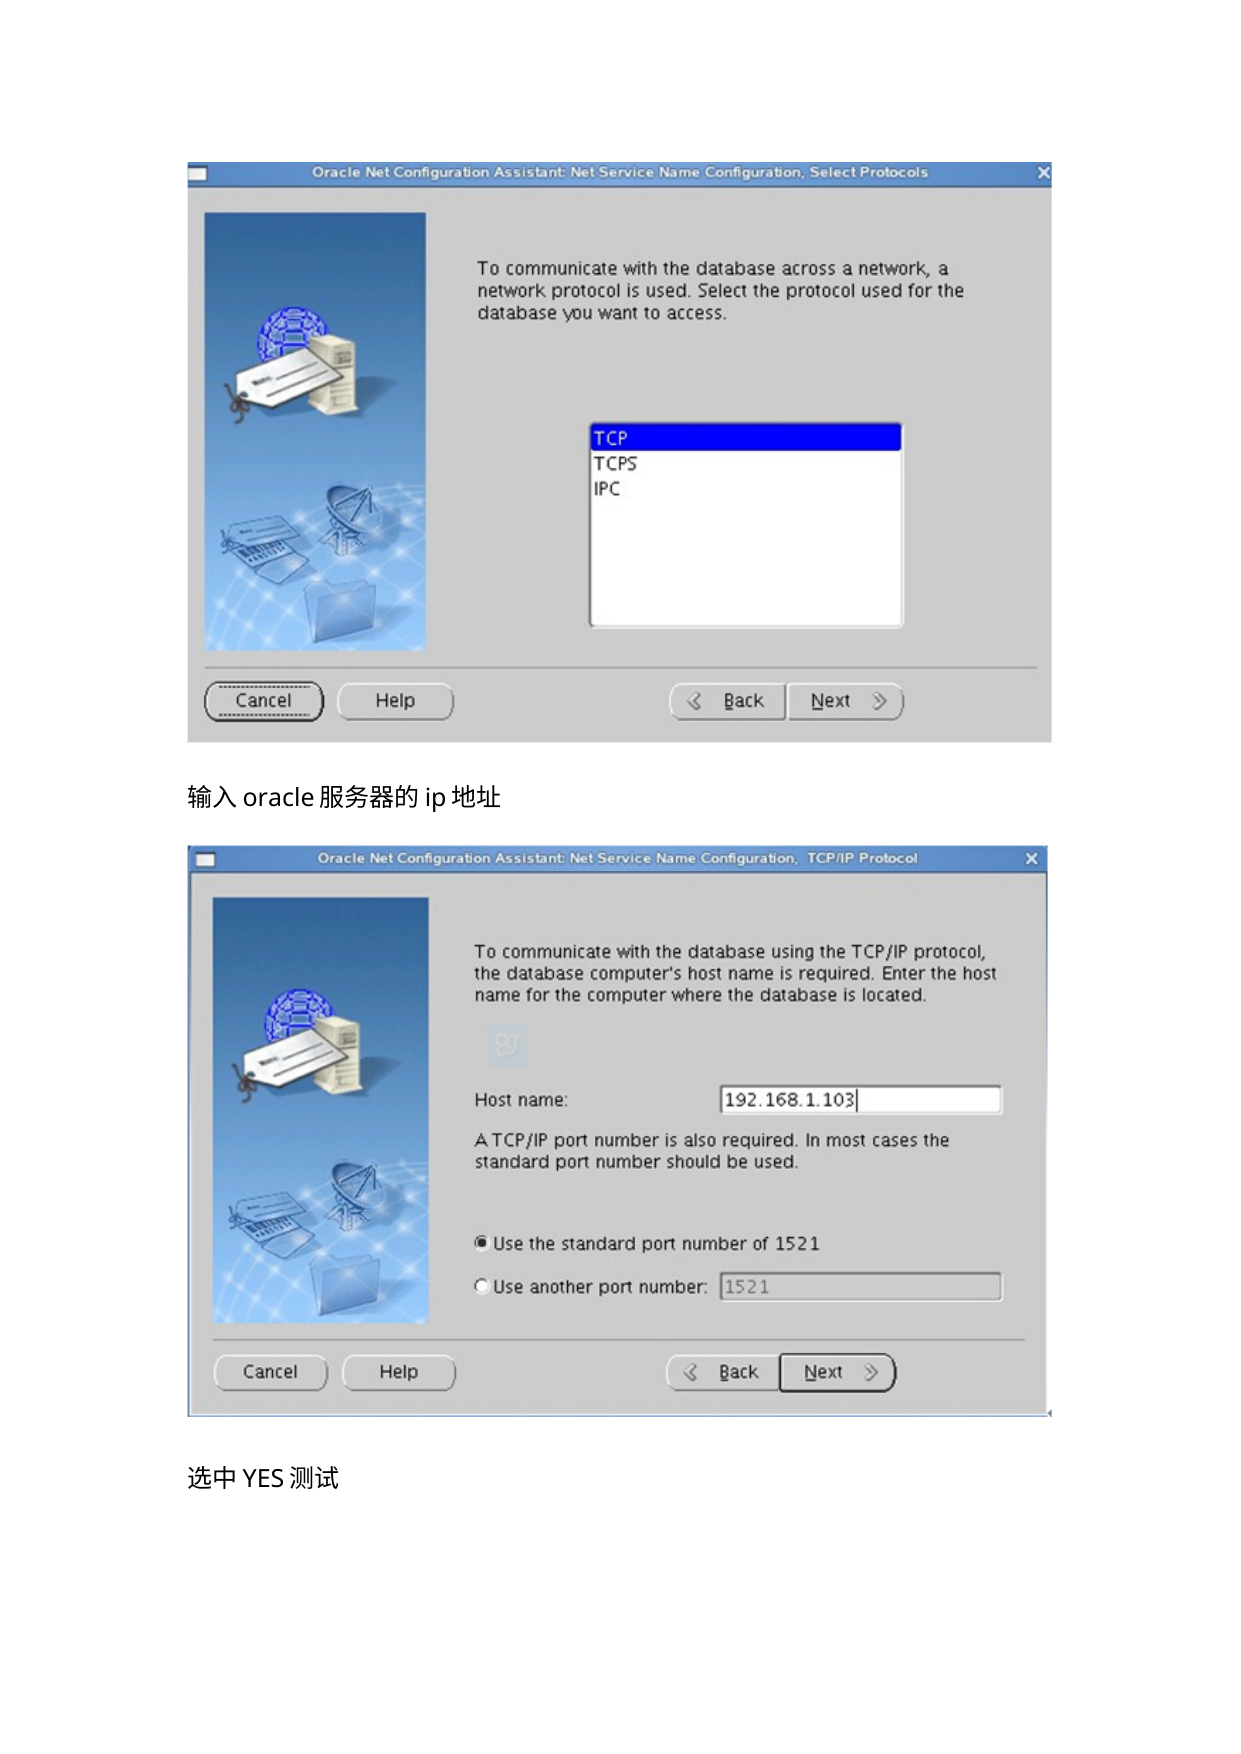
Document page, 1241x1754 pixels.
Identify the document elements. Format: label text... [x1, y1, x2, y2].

text 输入oracle服务器的ip地址 [187, 763, 1053, 828]
picture [187, 843, 1052, 1417]
picture [187, 162, 1052, 744]
text 选中YES测试 [187, 1444, 1053, 1509]
